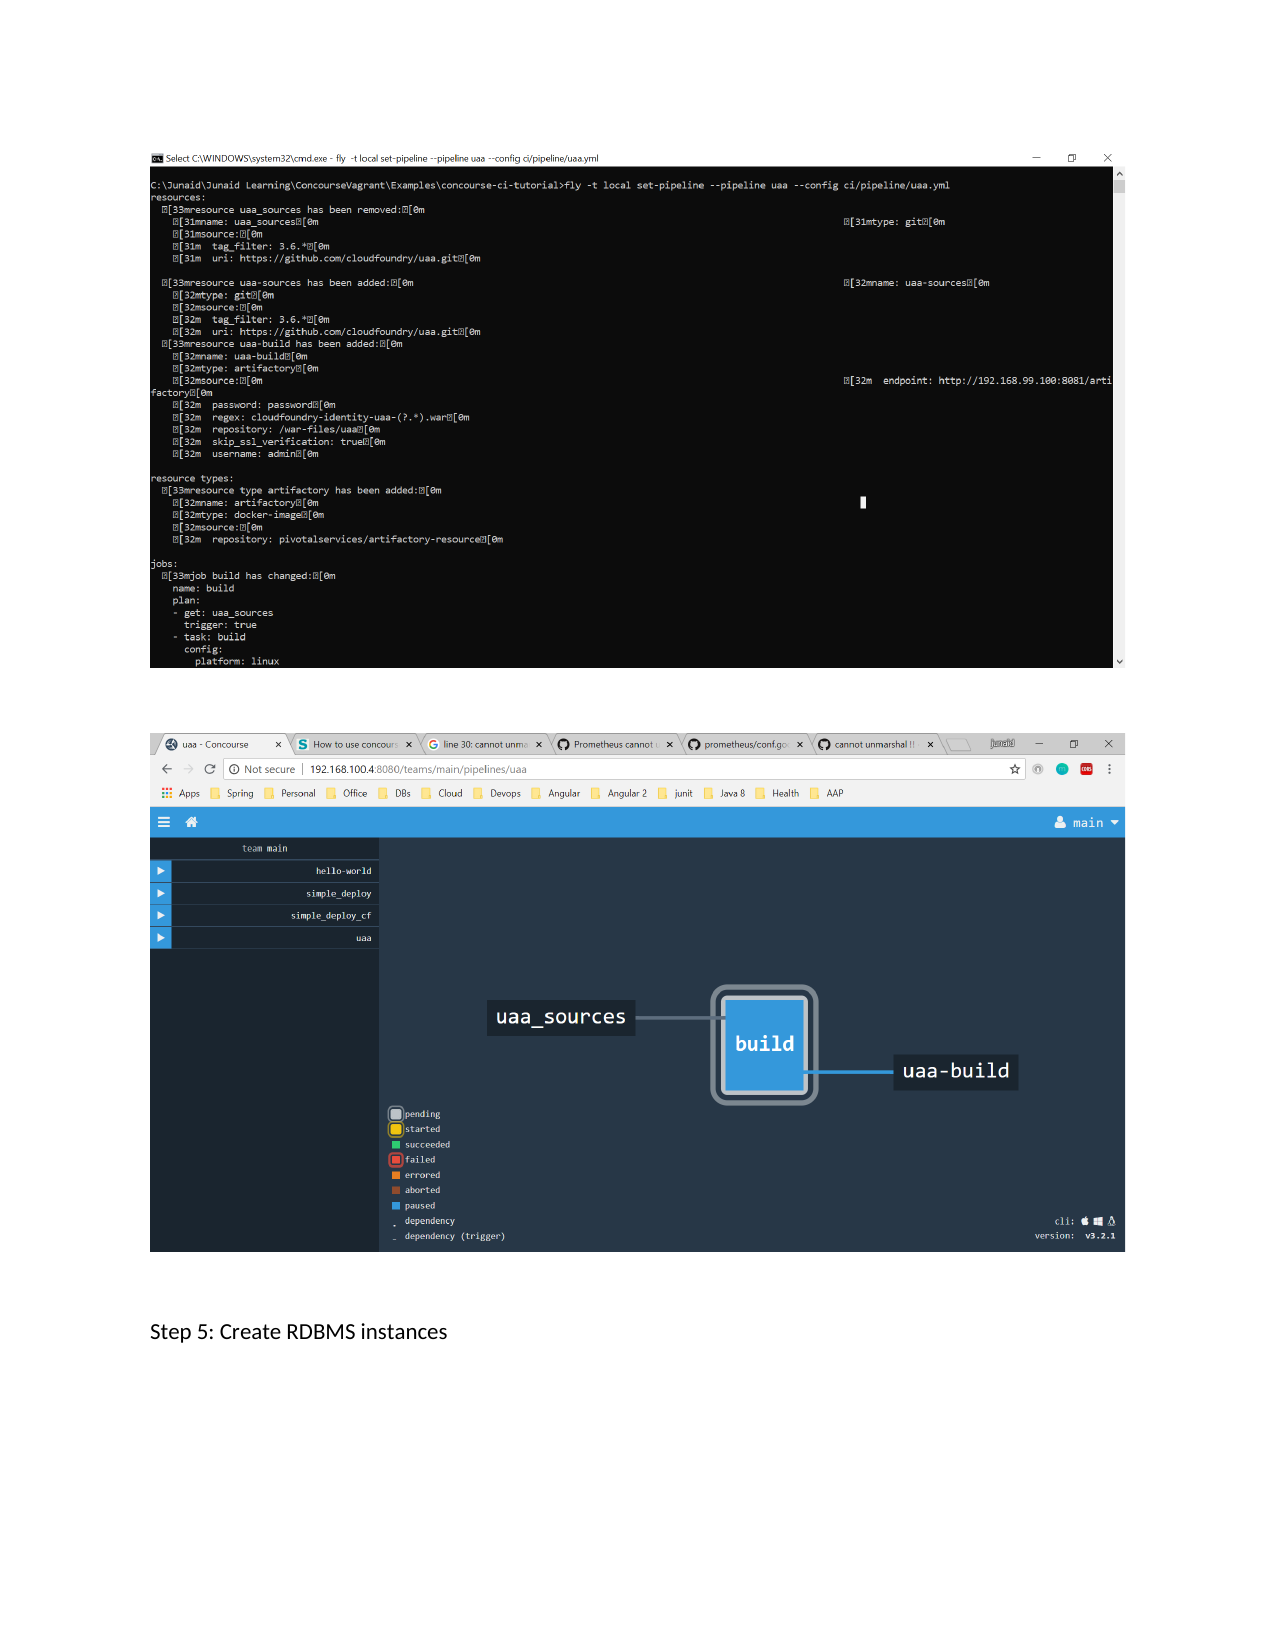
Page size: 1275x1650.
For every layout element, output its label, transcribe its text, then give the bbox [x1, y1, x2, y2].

text Step 5: Create RDBMS instances [150, 1317, 1125, 1346]
picture [150, 733, 1125, 1252]
picture [150, 150, 1125, 668]
